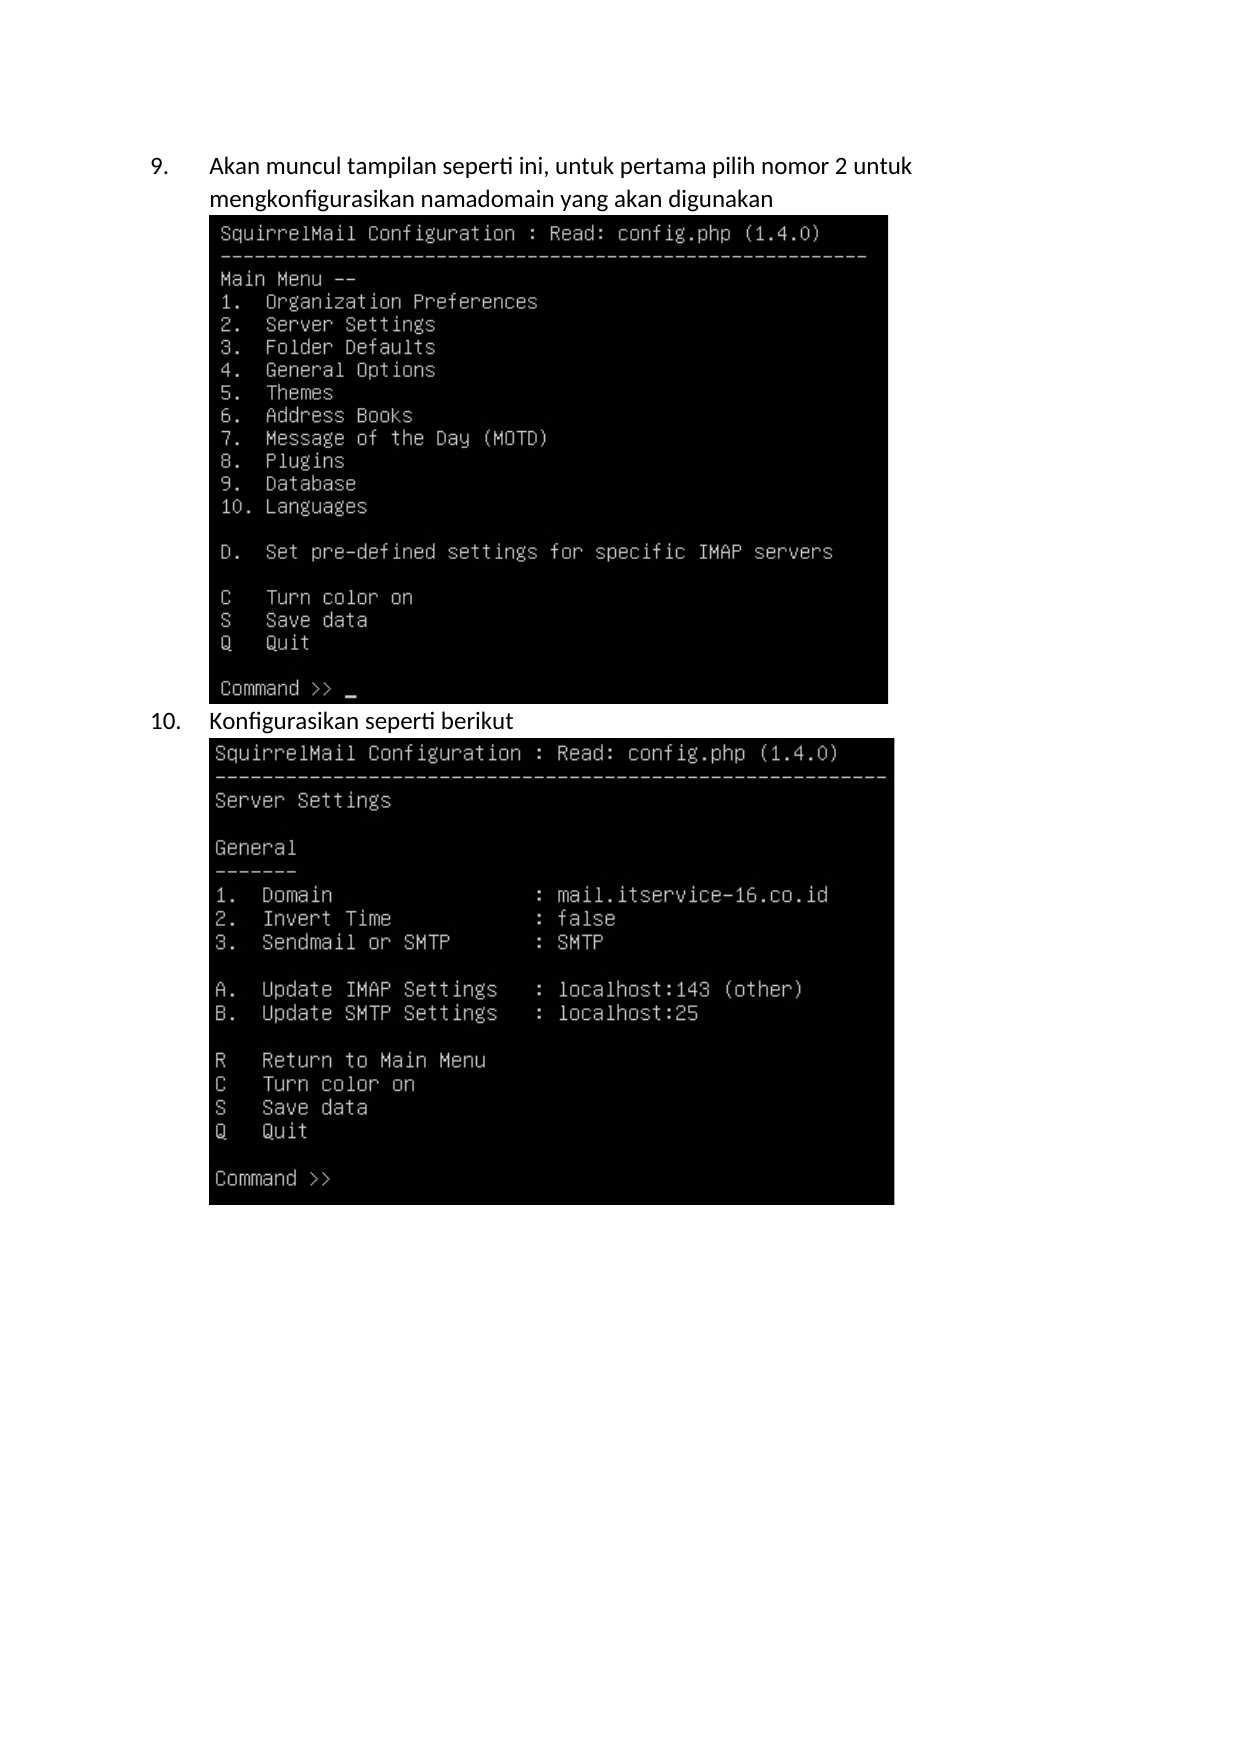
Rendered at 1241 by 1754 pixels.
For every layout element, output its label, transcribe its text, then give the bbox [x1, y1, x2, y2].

picture [209, 738, 895, 1205]
picture [209, 215, 889, 704]
